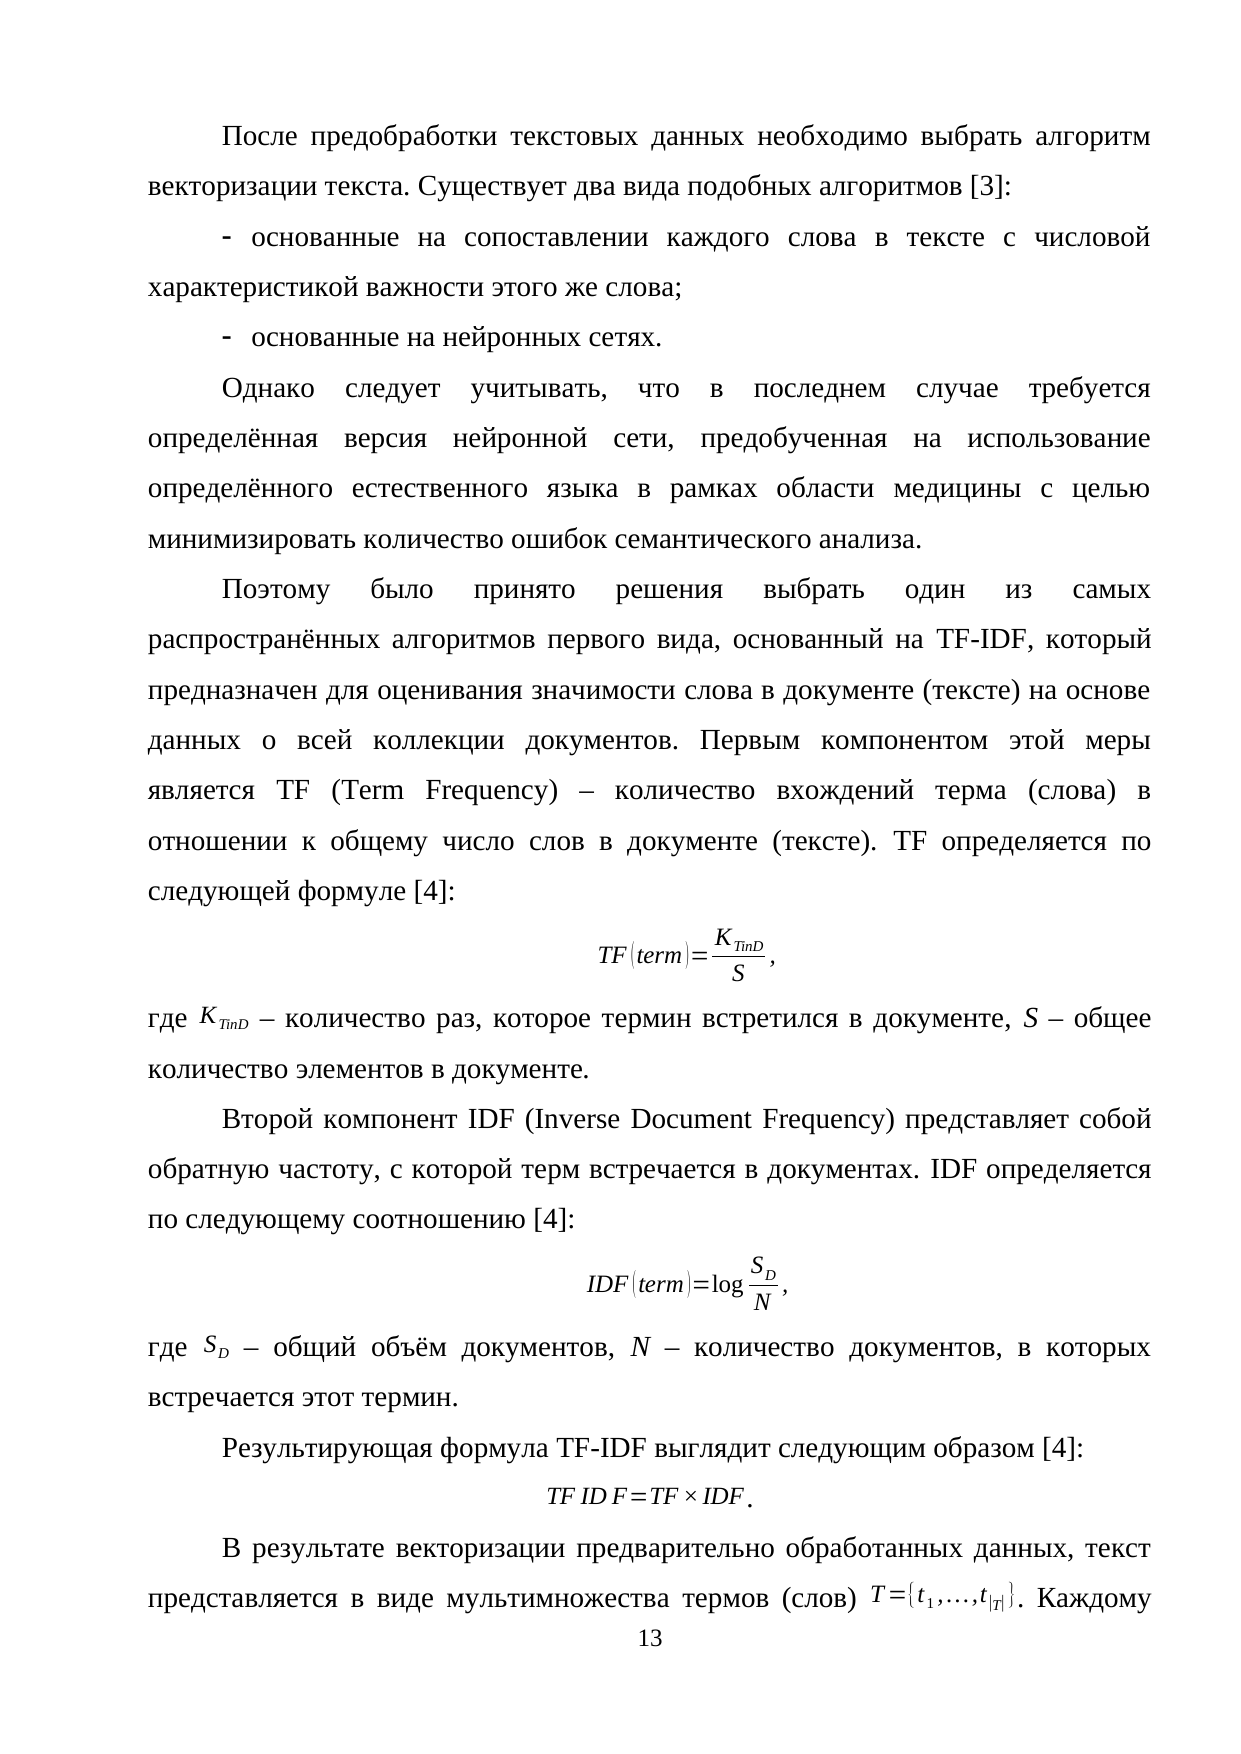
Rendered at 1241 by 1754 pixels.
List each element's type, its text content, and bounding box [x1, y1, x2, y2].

text Второй компонент IDF (Inverse Document Frequency) представляет собой обратную частоту, с которой терм встречается в документах. IDF определяется по следующему соотношению [4]: [148, 1101, 1152, 1235]
list основанные на нейронных сетях. [148, 319, 1152, 353]
text После предобработки текстовых данных необходимо выбрать алгоритм векторизации текста. Существует два вида подобных алгоритмов [3]: [148, 118, 1152, 202]
text где – количество раз, которое термин встретился в документе, S – общее количество элементов в документе. [148, 1000, 1152, 1084]
text где – общий объём документов, N – количество документов, в которых встречается этот термин. [148, 1329, 1152, 1413]
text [148, 1530, 1152, 1614]
text Поэтому было принято решения выбрать один из самых распространённых алгоритмов первого вида, основанный на TF-IDF, который предназначен для оценивания значимости слова в документе (тексте) на основе данных о всей коллекции документов. Первым компонентом этой меры является TF (Term Frequency) – количество вхождений терма (слова) в отношении к общему число слов в документе (тексте). TF определяется по следующей формуле [4]: [148, 571, 1152, 907]
text Результирующая формула TF-IDF выглядит следующим образом [4]: [148, 1430, 1152, 1463]
list основанные на сопоставлении каждого слова в тексте с числовой характеристикой важности этого же слова; [148, 219, 1152, 303]
text . [148, 1480, 1152, 1513]
text Однако следует учитывать, что в последнем случае требуется определённая версия нейронной сети, предобученная на использование определённого естественного языка в рамках области медицины с целью минимизировать количество ошибок семантического анализа. [148, 370, 1152, 554]
